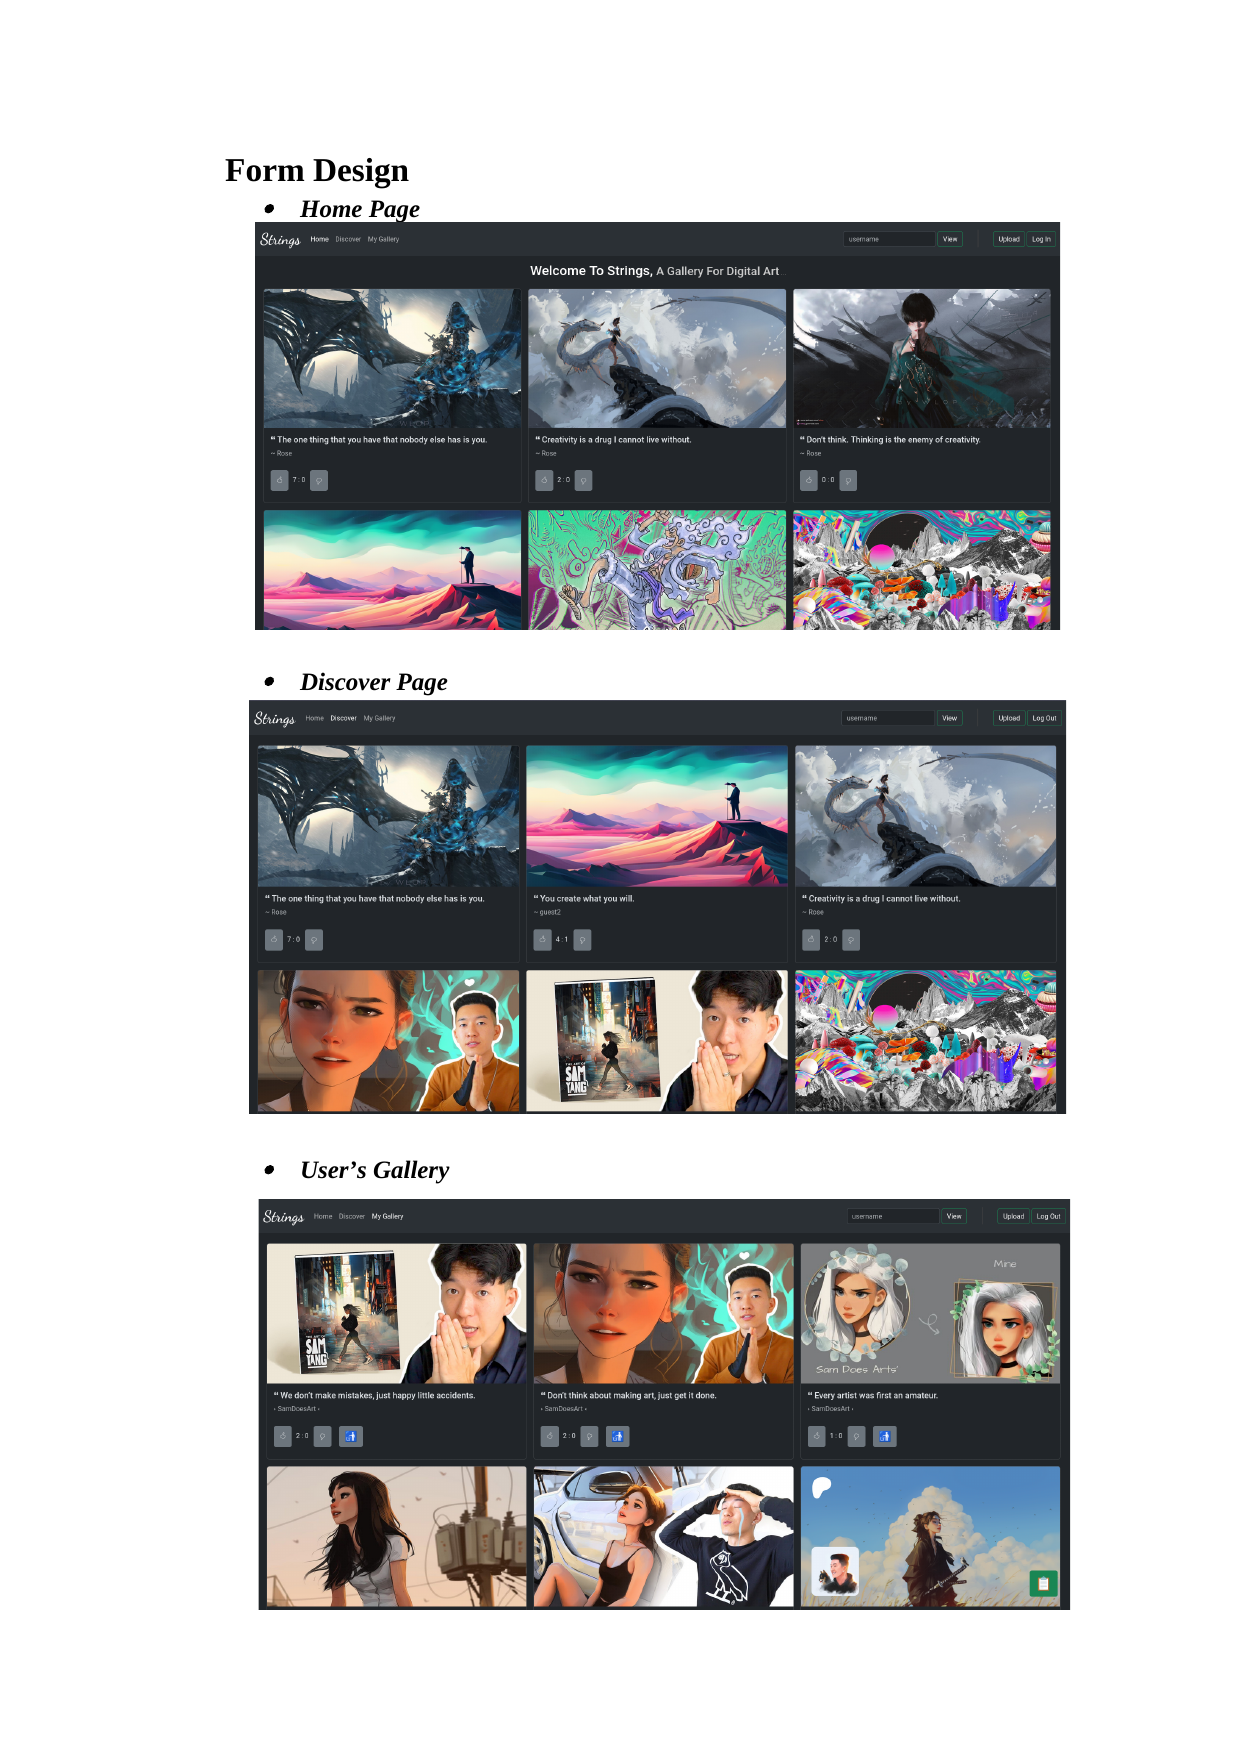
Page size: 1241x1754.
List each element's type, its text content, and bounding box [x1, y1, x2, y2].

picture [249, 700, 1067, 1114]
list Home Page [262, 194, 1090, 223]
list User’s Gallery [262, 1155, 1090, 1184]
picture [258, 1199, 1071, 1610]
picture [255, 222, 1060, 630]
text Form Design [225, 150, 1090, 188]
list Discover Page [262, 667, 1090, 696]
